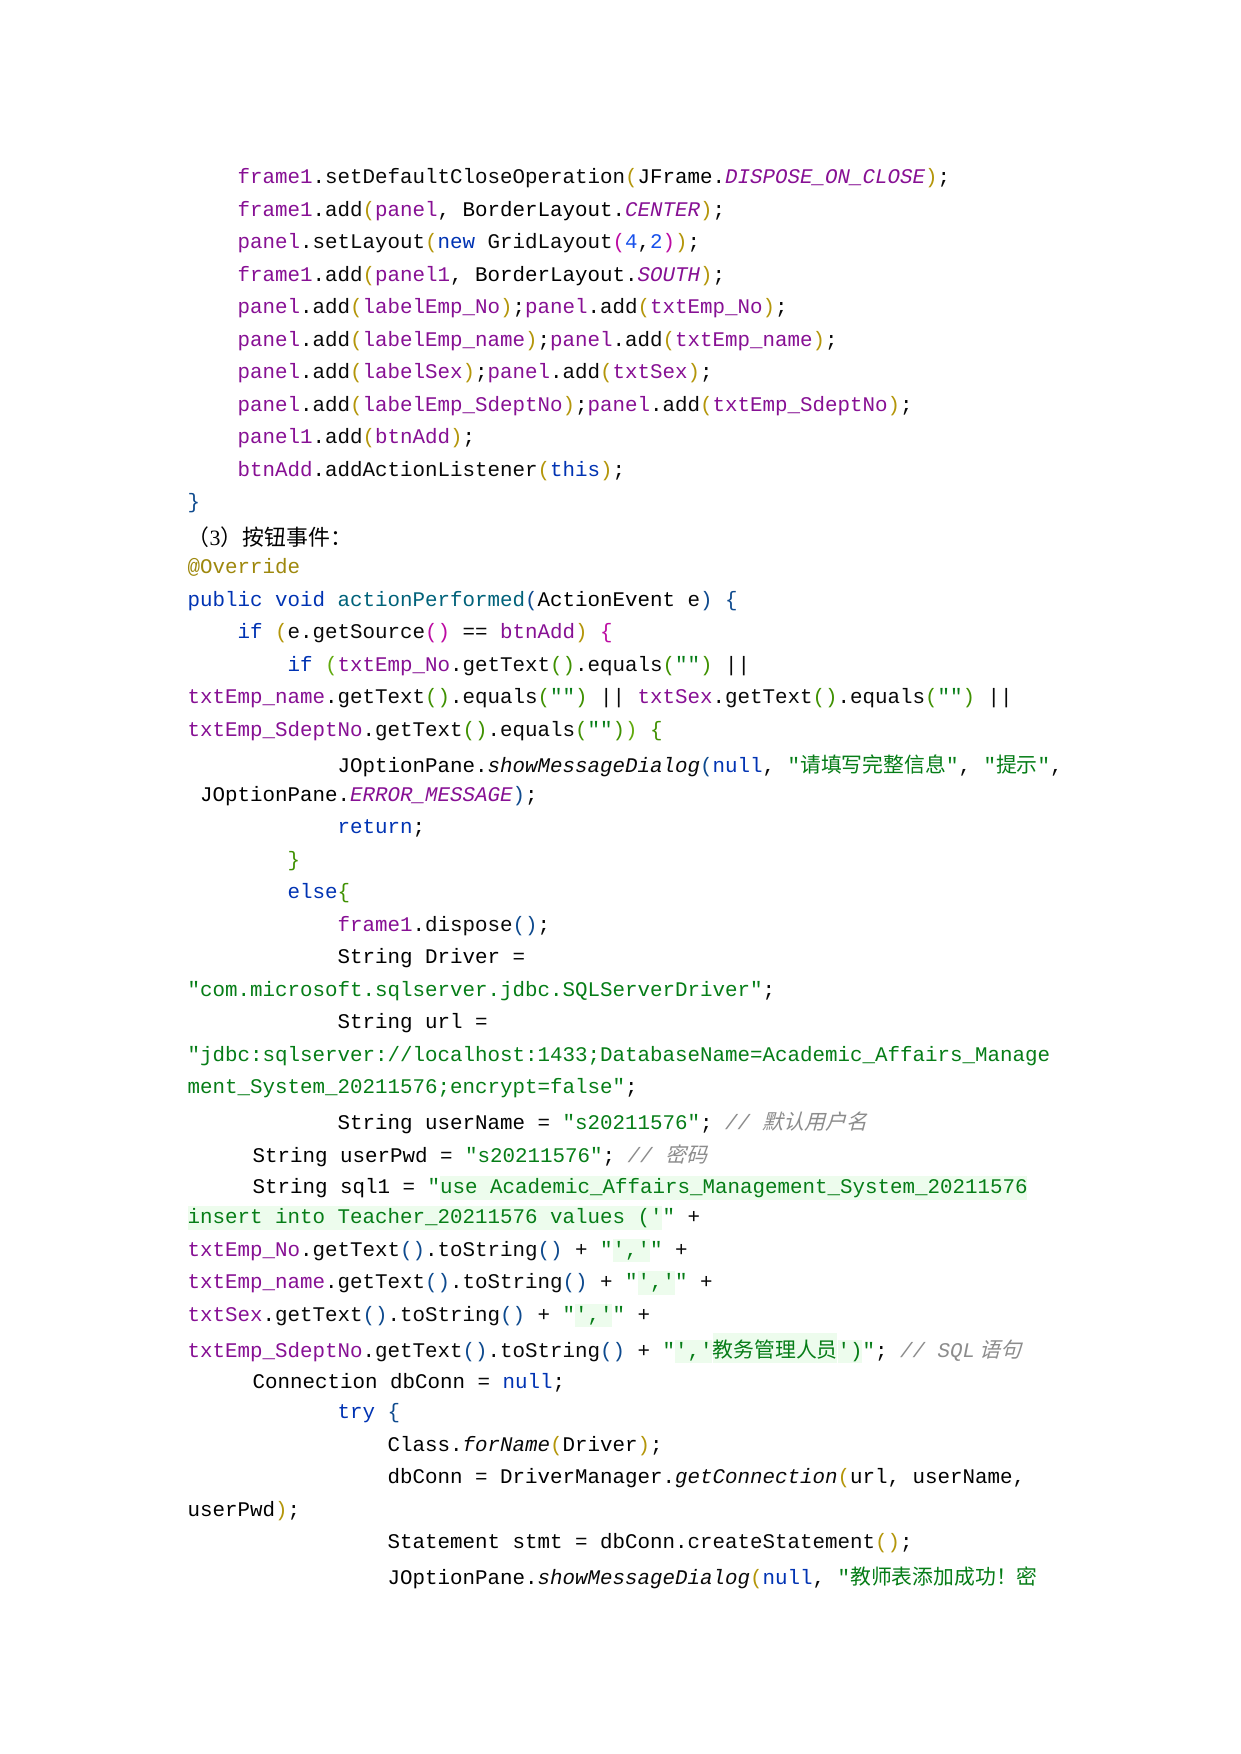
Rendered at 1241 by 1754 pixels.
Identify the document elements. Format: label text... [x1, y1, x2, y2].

text （3）按钮事件： [187, 519, 1053, 552]
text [187, 552, 1053, 1592]
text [187, 162, 1053, 519]
